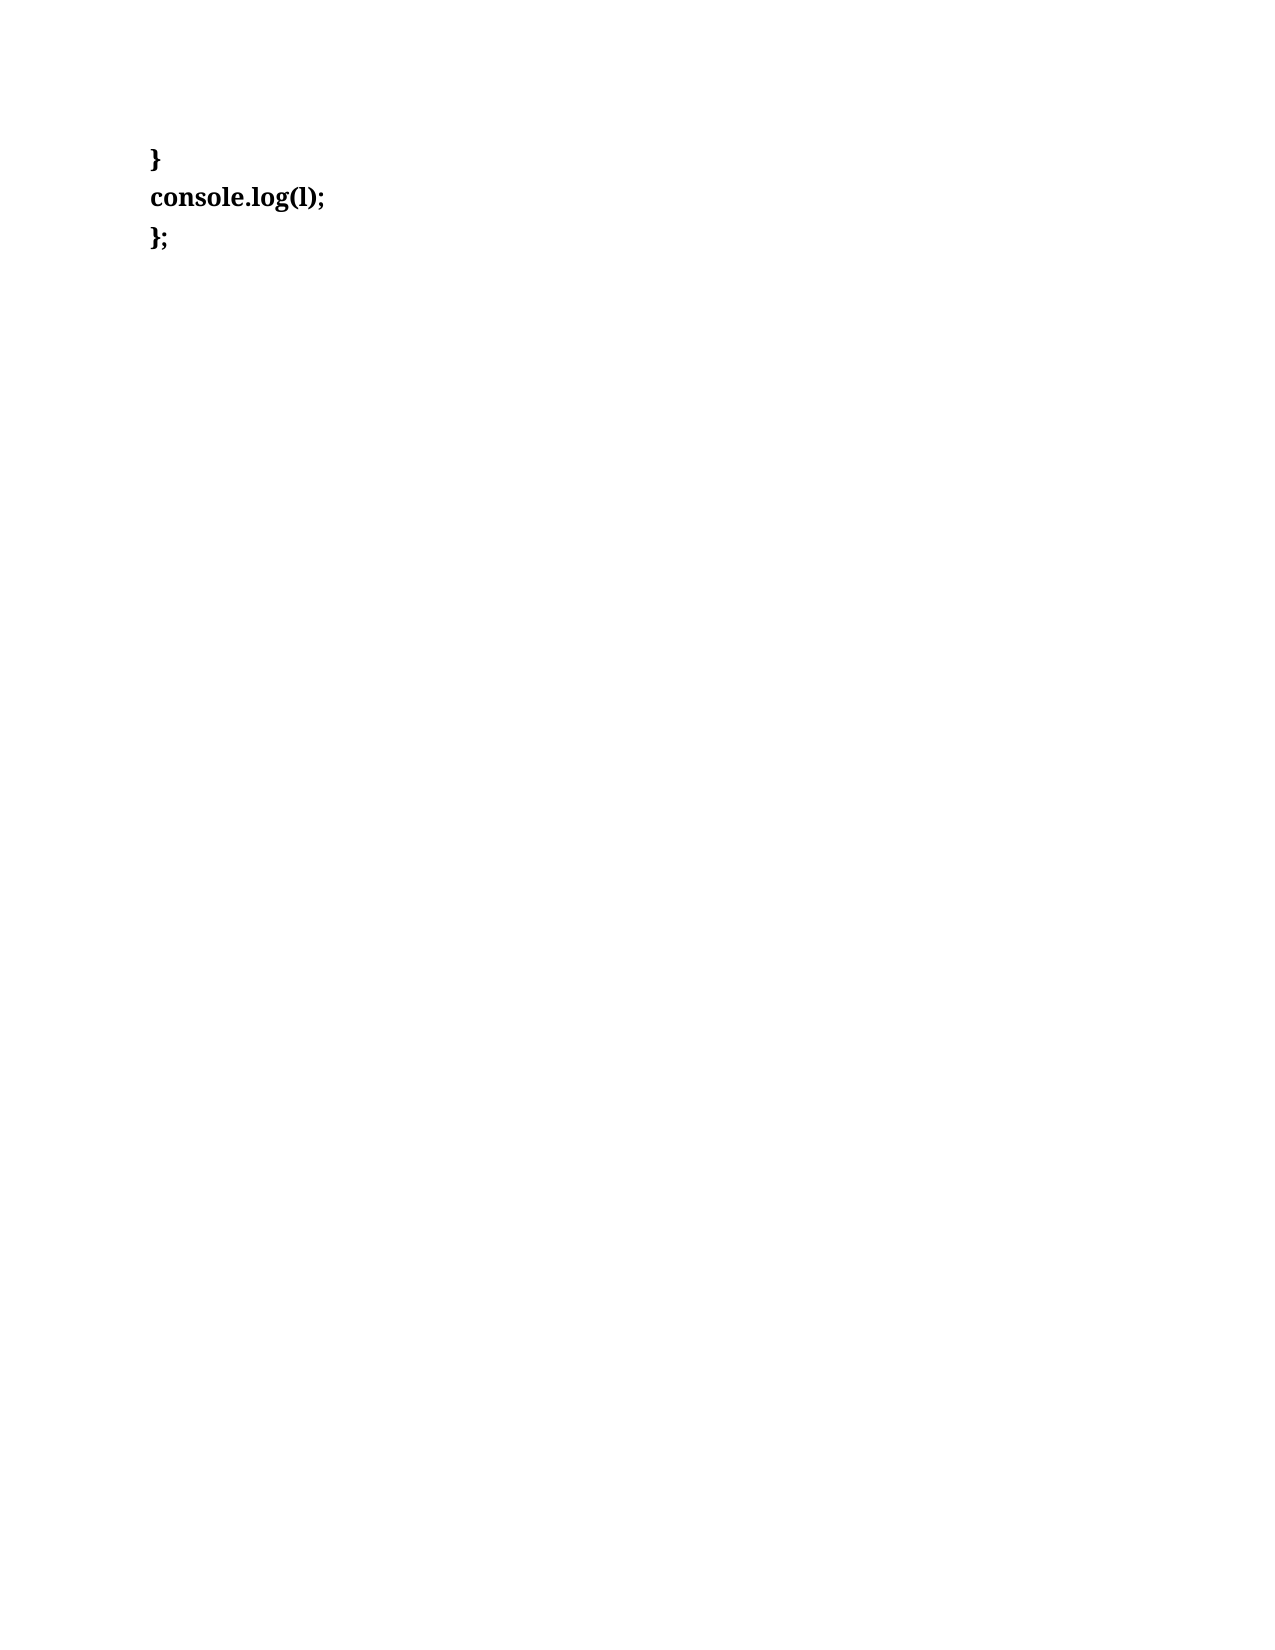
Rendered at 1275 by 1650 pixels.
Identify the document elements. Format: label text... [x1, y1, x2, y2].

text }; [150, 219, 1135, 253]
text } [150, 142, 1135, 176]
text console.log(l); [150, 180, 1135, 214]
